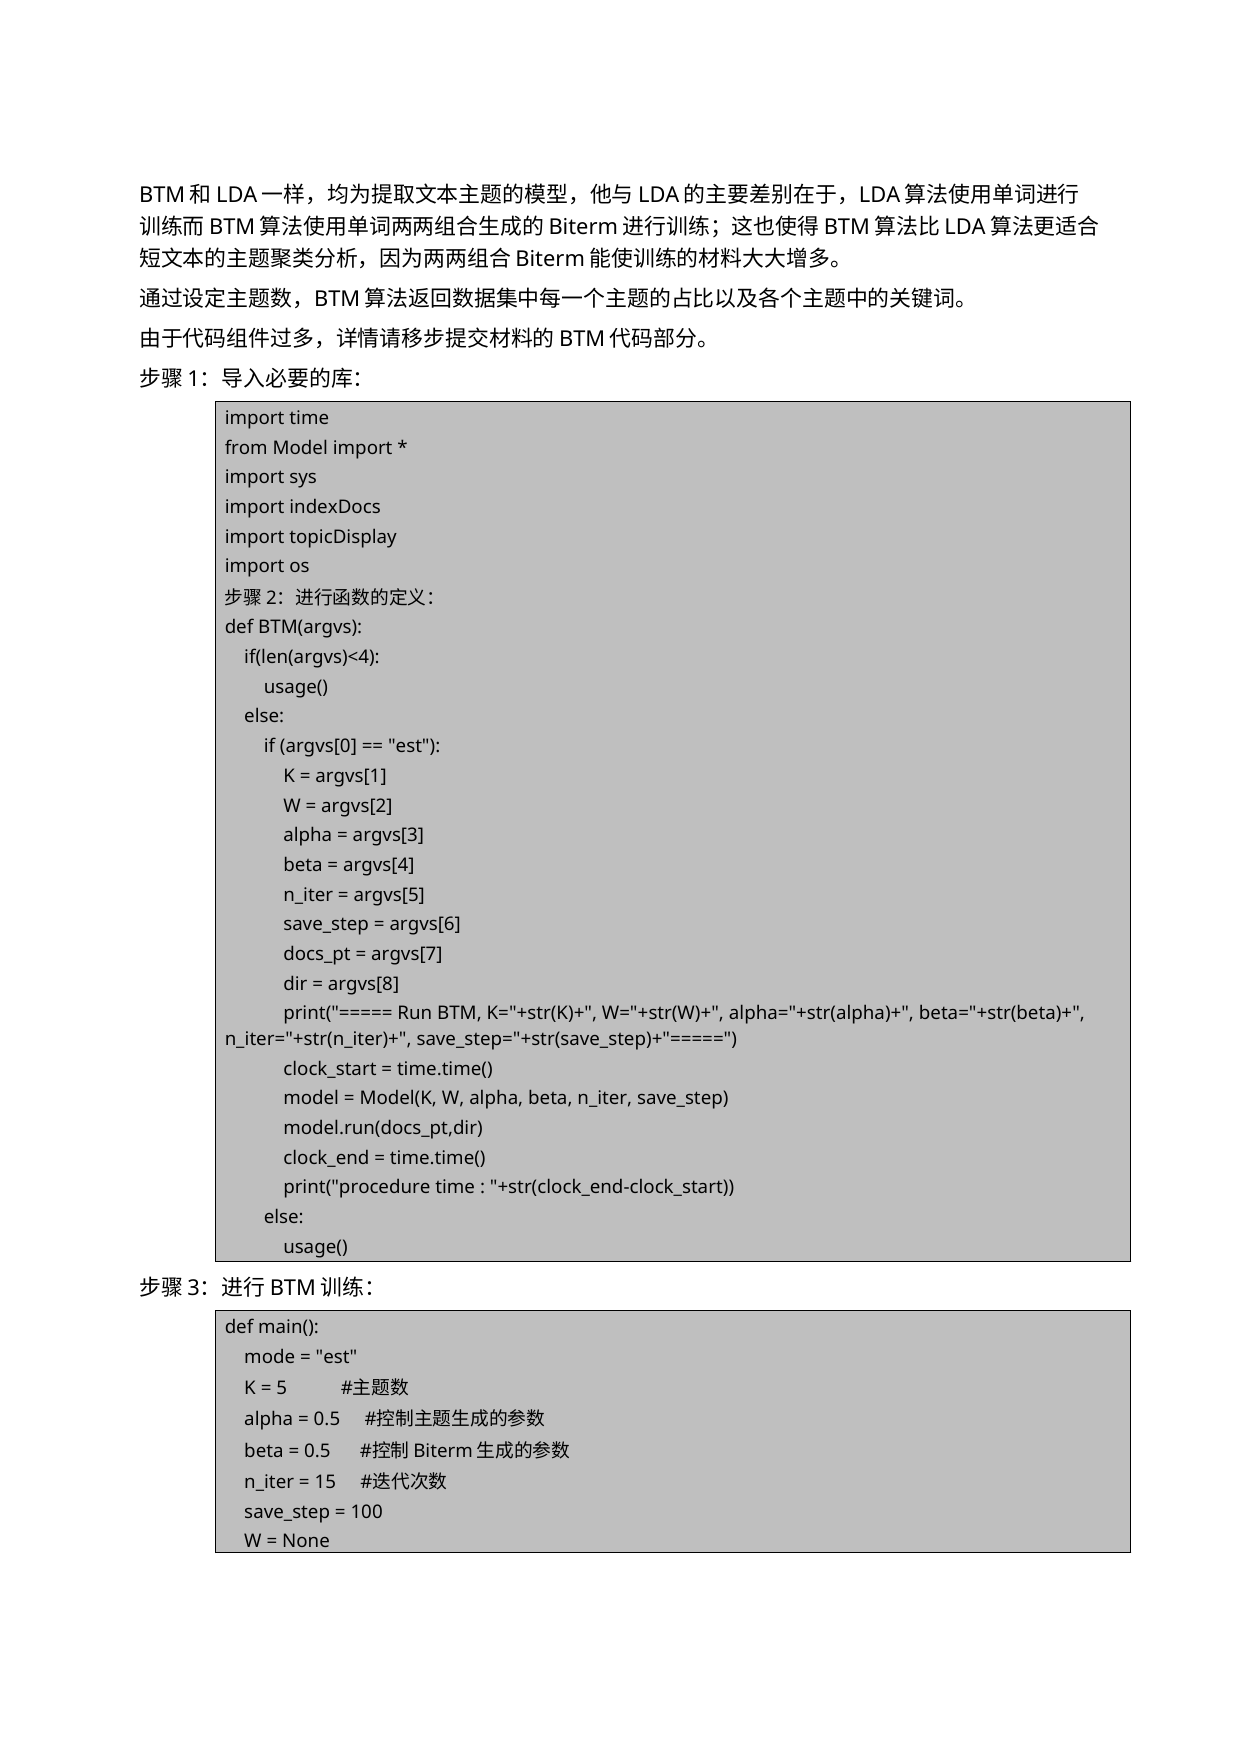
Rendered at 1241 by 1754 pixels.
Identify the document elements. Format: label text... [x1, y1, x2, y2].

text W = argvs[2] [216, 789, 1130, 817]
text W = None [216, 1524, 1130, 1552]
text model.run(docs_pt,dir) [216, 1111, 1130, 1140]
text from Model import * [216, 431, 1130, 459]
text model = Model(K, W, alpha, beta, n_iter, save_step) [216, 1081, 1130, 1110]
text clock_start = time.time() [216, 1052, 1130, 1080]
text import time [216, 402, 1130, 430]
text import os [216, 549, 1130, 578]
text alpha = 0.5 #控制主题生成的参数 [216, 1401, 1130, 1431]
text usage() [216, 670, 1130, 699]
text n_iter = 15 #迭代次数 [216, 1463, 1130, 1494]
text dir = argvs[8] [216, 967, 1130, 996]
text save_step = argvs[6] [216, 907, 1130, 936]
text mode = "est" [216, 1340, 1130, 1368]
text else: [216, 700, 1130, 728]
text 由于代码组件过多，详情请移步提交材料的BTM代码部分。 [139, 321, 1101, 353]
text if (argvs[0] == "est"): [216, 729, 1130, 758]
text import topicDisplay [216, 520, 1130, 548]
text alpha = argvs[3] [216, 818, 1130, 847]
text def main(): [216, 1311, 1130, 1339]
text def BTM(argvs): [216, 611, 1130, 639]
text 步骤1：导入必要的库： [139, 361, 1101, 393]
text 步骤3：进行BTM训练： [139, 1270, 1101, 1302]
text else: [216, 1200, 1130, 1229]
text print("procedure time : "+str(clock_end-clock_start)) [216, 1171, 1130, 1199]
text docs_pt = argvs[7] [216, 937, 1130, 966]
text print("===== Run BTM, K="+str(K)+", W="+str(W)+", alpha="+str(alpha)+", beta="+str(beta)+", n_iter="+str(n_iter)+", save_step="+str(save_step)+"=====") [216, 997, 1130, 1051]
text K = argvs[1] [216, 759, 1130, 788]
text clock_end = time.time() [216, 1141, 1130, 1169]
text beta = argvs[4] [216, 848, 1130, 877]
text K = 5 #主题数 [216, 1369, 1130, 1400]
text save_step = 100 [216, 1495, 1130, 1523]
text if(len(argvs)<4): [216, 640, 1130, 669]
text usage() [216, 1230, 1130, 1261]
text import sys [216, 461, 1130, 489]
text beta = 0.5 #控制Biterm生成的参数 [216, 1432, 1130, 1462]
text 通过设定主题数，BTM算法返回数据集中每一个主题的占比以及各个主题中的关键词。 [139, 281, 1101, 313]
text import indexDocs [216, 490, 1130, 519]
text n_iter = argvs[5] [216, 878, 1130, 906]
text BTM和LDA一样，均为提取文本主题的模型，他与LDA的主要差别在于，LDA算法使用单词进行训练而BTM算法使用单词两两组合生成的Biterm进行训练；这也使得BTM算法比LDA算法更适合短文本的主题聚类分析，因为两两组合Biterm能使训练的材料大大增多。 [139, 177, 1101, 272]
text 步骤2：进行函数的定义： [216, 579, 1130, 609]
